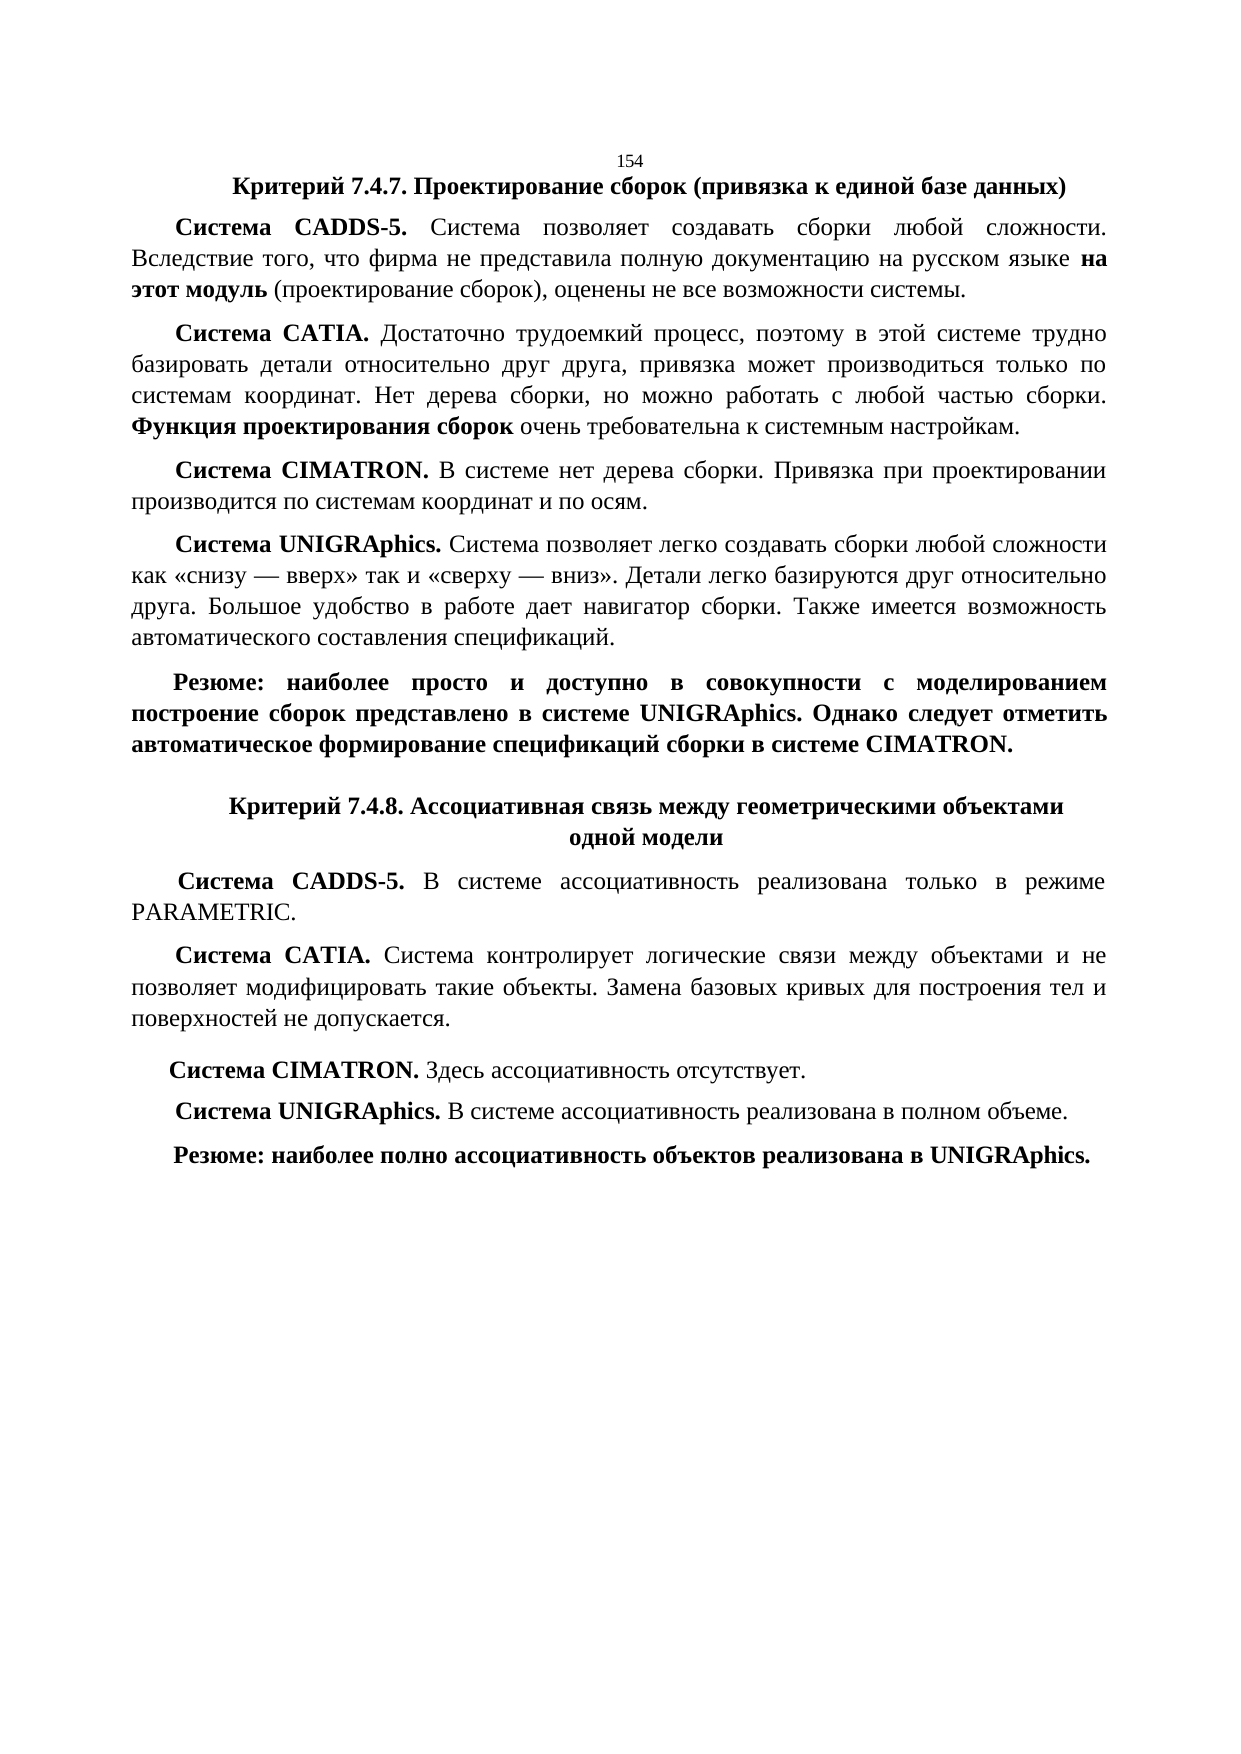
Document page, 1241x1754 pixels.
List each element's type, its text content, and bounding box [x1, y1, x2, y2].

text Система CADDS-5. Система позволяет создавать сборки любой сложности. Вследствие того, что фирма не представила полную документацию на русском языке на этот модуль (проектирование сборок), оценены не все возможности системы. [131, 212, 1107, 303]
text Система UNIGRAphics. Система позволяет легко создавать сборки любой сложности как «снизу — вверх» так и «сверху — вниз». Детали легко базируются друг относительно друга. Большое удобство в работе дает навигатор сборки. Также имеется возможность автоматического составления спецификаций. [131, 529, 1107, 651]
text Система CATIA. Достаточно трудоемкий процесс, поэтому в этой системе трудно базировать детали относительно друг друга, привязка может производиться только по системам координат. Нет дерева сборки, но можно работать с любой частью сборки. Функция проектирования сборок очень требовательна к системным настройкам. [131, 318, 1108, 440]
text PARAMETRIC. [131, 897, 1166, 926]
text Система CIMATRON. В системе нет дерева сборки. Привязка при проектировании производится по системам координат и по осям. [131, 455, 1107, 515]
text Резюме: наиболее полно ассоциативность объектов реализована в UNIGRAphics. [173, 1140, 1166, 1169]
text Система CATIA. Система контролирует логические связи между объектами и не позволяет модифицировать такие объекты. Замена базовых кривых для построения тел и поверхностей не допускается. [131, 941, 1107, 1031]
text Система CADDS-5. В системе ассоциативность реализована только в режиме [132, 866, 1150, 894]
text Система UNIGRAphics. В системе ассоциативность реализована в полном объеме. [175, 1096, 1166, 1125]
text Критерий 7.4.7. Проектирование сборок (привязка к единой базе данных) [232, 171, 1166, 200]
text Критерий 7.4.8. Ассоциативная связь между геометрическими объектами одной модели [199, 791, 1093, 851]
text Резюме: наиболее просто и доступно в совокупности с моделированием построение сборок представлено в системе UNIGRAphics. Однако следует отметить автоматическое формирование спецификаций сборки в системе CIMATRON. [131, 667, 1107, 758]
text Система CIMATRON. Здесь ассоциативность отсутствует. [169, 1055, 1166, 1084]
